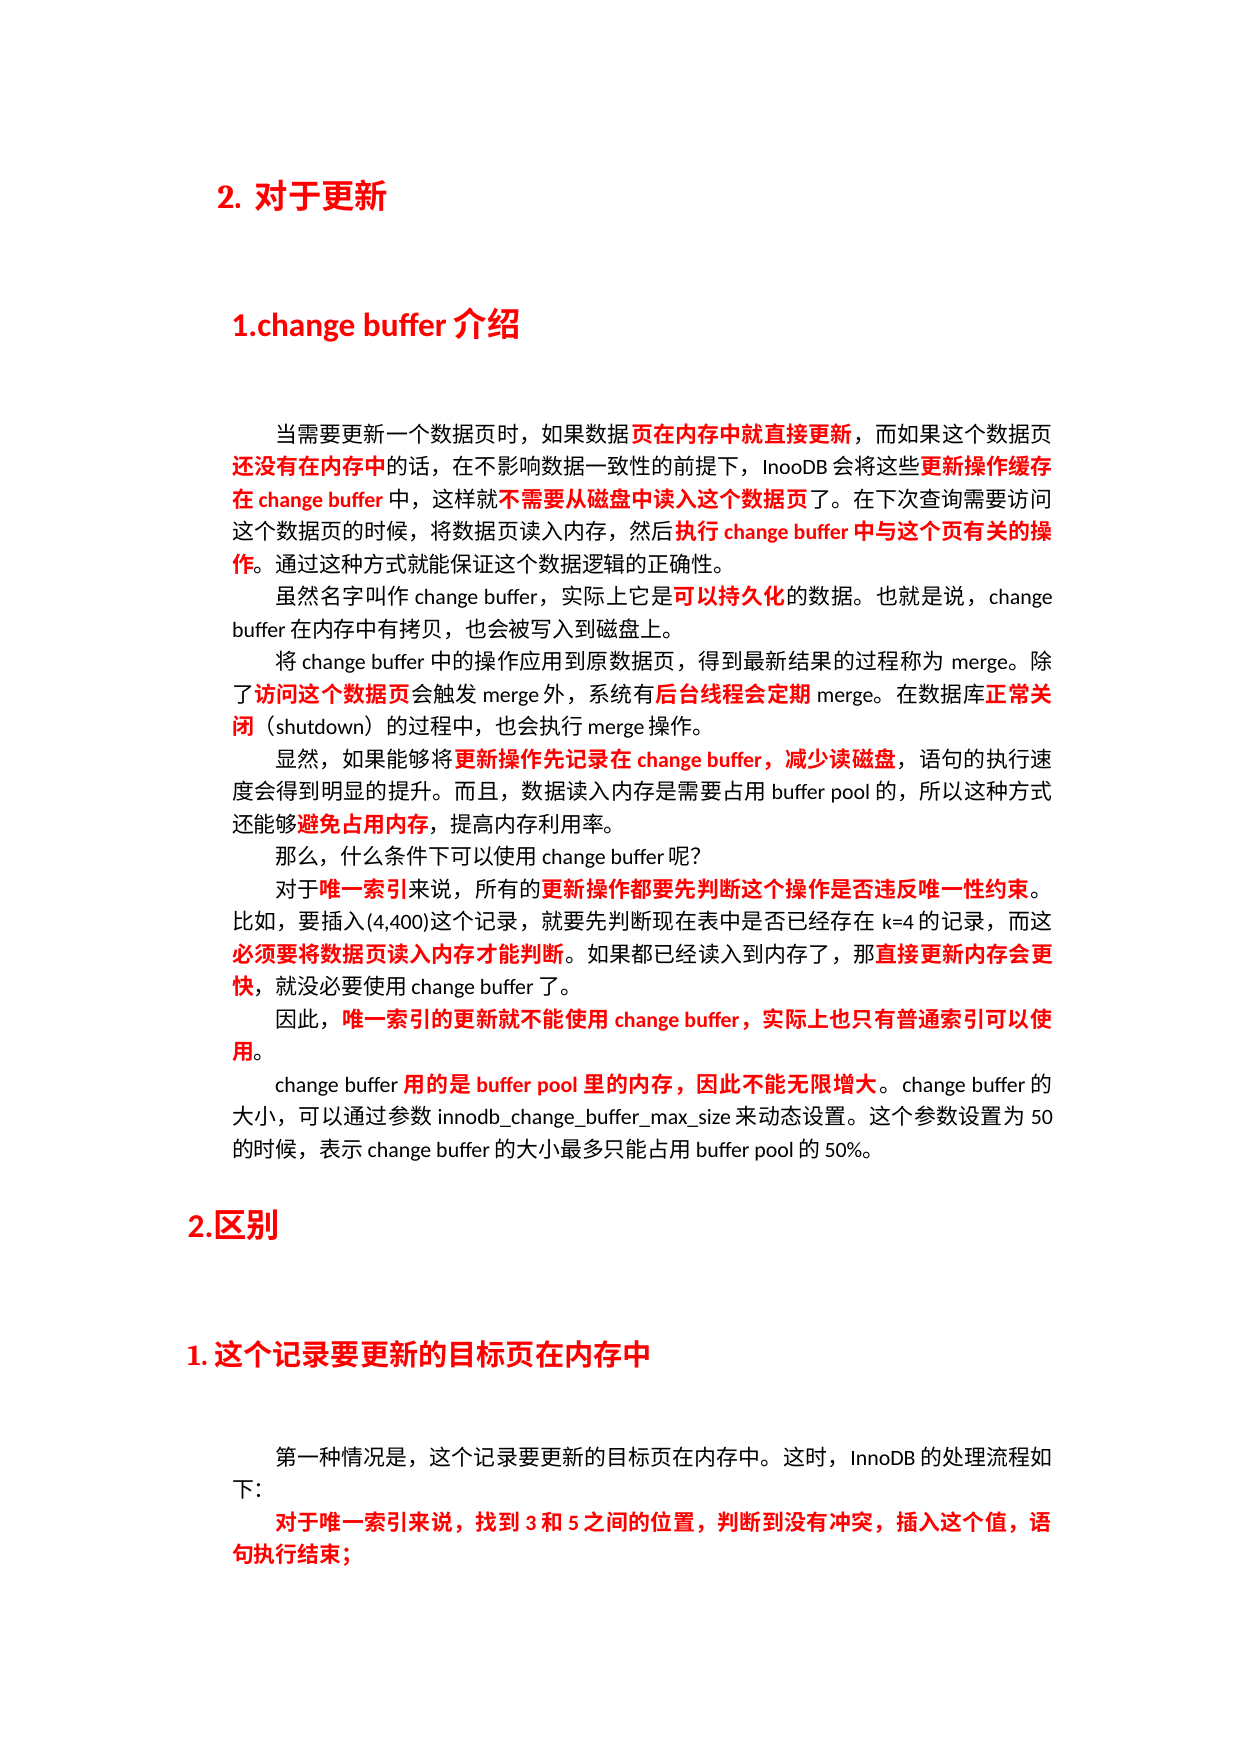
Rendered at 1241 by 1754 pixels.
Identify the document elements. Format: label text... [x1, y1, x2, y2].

subtitle 2.区别 [187, 1191, 1053, 1256]
subtitle 1.change buffer介绍 [231, 289, 1053, 354]
text 对于唯一索引来说，所有的更新操作都要先判断这个操作是否违反唯一性约束。比如，要插入(4,400)这个记录，就要先判断现在表中是否已经存在k=4的记录，而这必须要将数据页读入内存才能判断。如果都已经读入到内存了，那直接更新内存会更快，就没必要使用change buffer了。 [232, 871, 1053, 1001]
subtitle 1. 这个记录要更新的目标页在内存中 [187, 1320, 1053, 1385]
text 对于唯一索引来说，找到3和5之间的位置，判断到没有冲突，插入这个值，语句执行结束； [232, 1504, 1053, 1569]
text 显然，如果能够将更新操作先记录在change buffer，减少读磁盘，语句的执行速度会得到明显的提升。而且，数据读入内存是需要占用buffer pool的，所以这种方式还能够避免占用内存，提高内存利用率。 [232, 741, 1053, 839]
subtitle 对于更新 [217, 162, 1053, 227]
text 将change buffer中的操作应用到原数据页，得到最新结果的过程称为merge。除了访问这个数据页会触发merge外，系统有后台线程会定期merge。在数据库正常关闭（shutdown）的过程中，也会执行merge操作。 [232, 644, 1053, 741]
text 那么，什么条件下可以使用change buffer呢？ [232, 839, 1053, 871]
text 虽然名字叫作change buffer，实际上它是可以持久化的数据。也就是说，change buffer在内存中有拷贝，也会被写入到磁盘上。 [232, 579, 1053, 644]
text 当需要更新一个数据页时，如果数据页在内存中就直接更新，而如果这个数据页还没有在内存中的话，在不影响数据一致性的前提下，InooDB会将这些更新操作缓存在change buffer中，这样就不需要从磁盘中读入这个数据页了。在下次查询需要访问这个数据页的时候，将数据页读入内存，然后执行change buffer中与这个页有关的操作。通过这种方式就能保证这个数据逻辑的正确性。 [232, 416, 1053, 579]
text change buffer用的是buffer pool里的内存，因此不能无限增大。change buffer的大小，可以通过参数innodb_change_buffer_max_size来动态设置。这个参数设置为50的时候，表示change buffer的大小最多只能占用buffer pool的50%。 [232, 1066, 1053, 1164]
text 因此，唯一索引的更新就不能使用change buffer，实际上也只有普通索引可以使用。 [232, 1001, 1053, 1066]
text 第一种情况是，这个记录要更新的目标页在内存中。这时，InnoDB的处理流程如下： [232, 1439, 1053, 1504]
